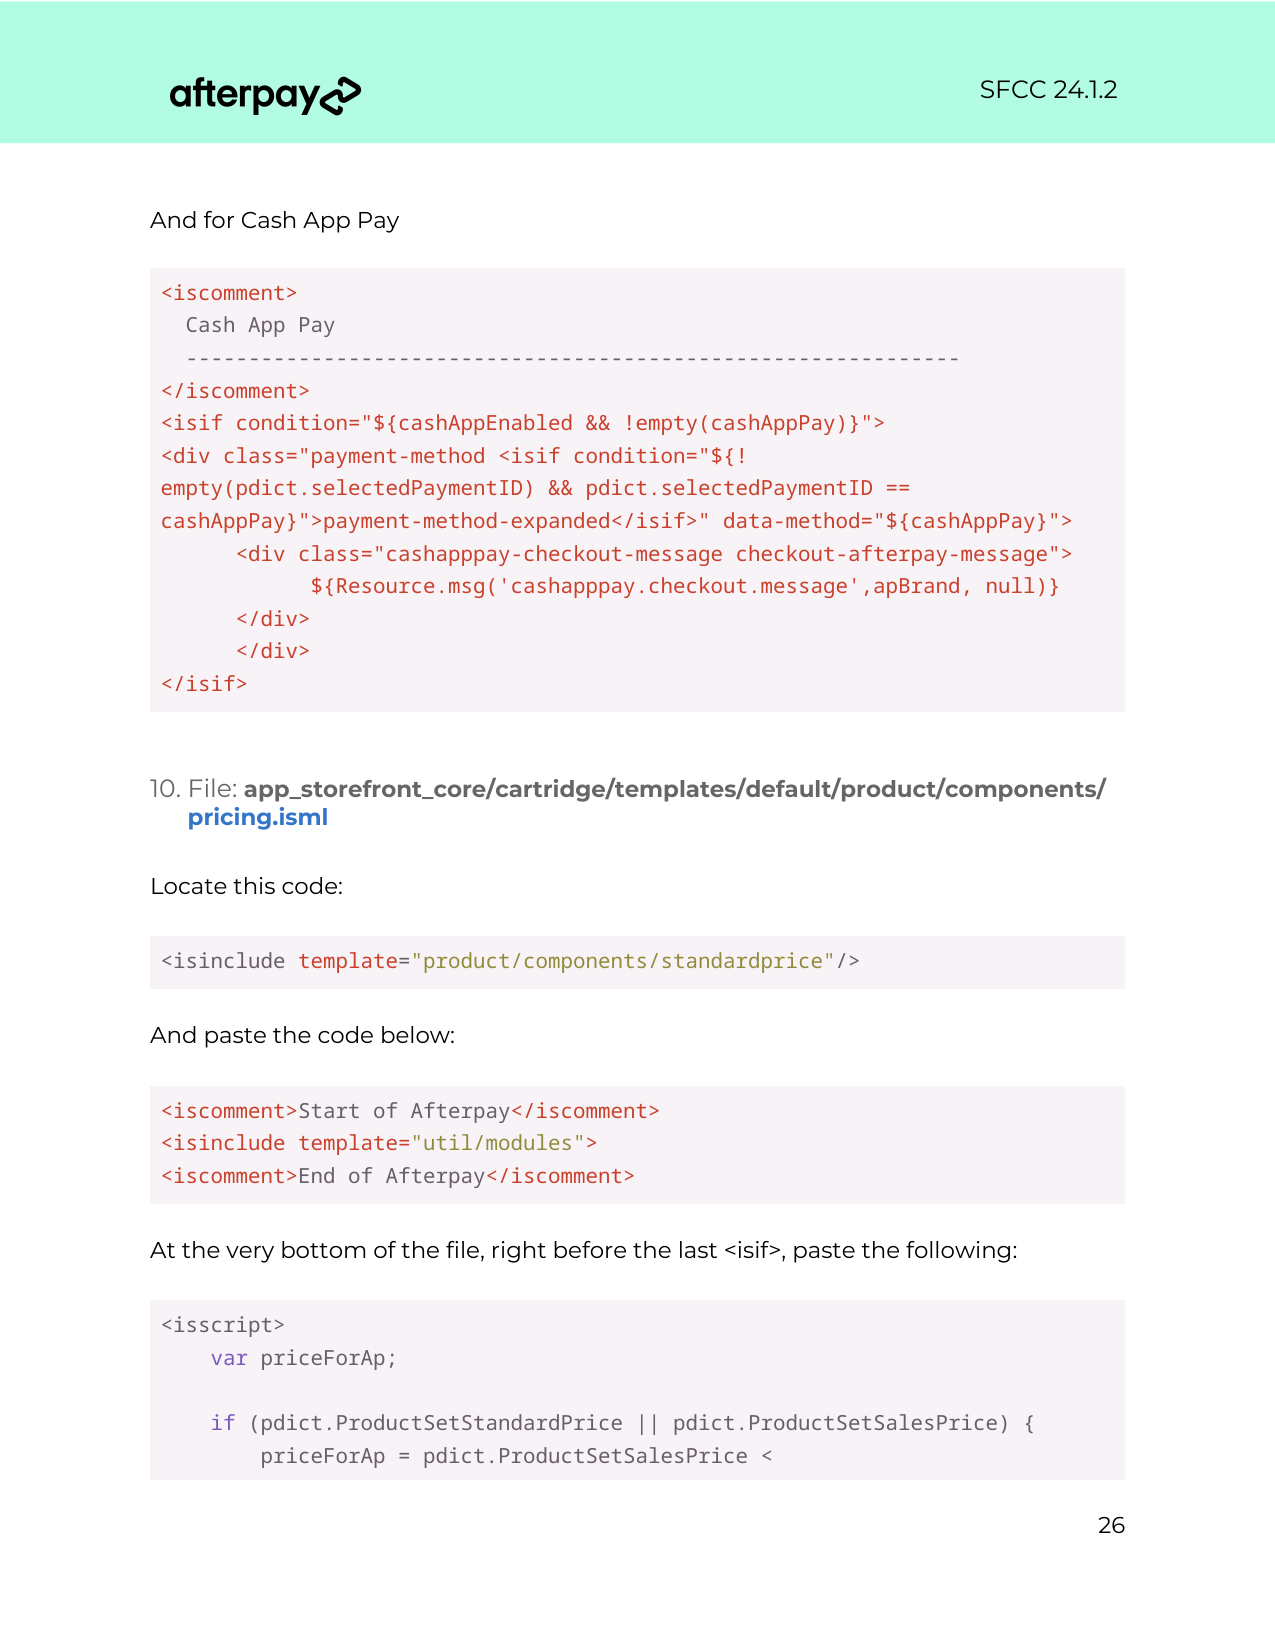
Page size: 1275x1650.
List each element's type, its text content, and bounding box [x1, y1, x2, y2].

text Locate this code: [150, 872, 1125, 900]
text And for Cash App Pay [150, 206, 1125, 234]
table_header <iscomment> Cash App Pay -------------------------------------------------------------- </iscomment> <isif condition="${cashAppEnabled && !empty(cashAppPay)}"> <div class="payment-method <isif condition="${!empty(pdict.selectedPaymentID) && pdict.selectedPaymentID == cashAppPay}">payment-method-expanded</isif>" data-method="${cashAppPay}"> <div class="cashapppay-checkout-message checkout-afterpay-message"> ${Resource.msg('cashapppay.checkout.message',apBrand, null)} </div> </div> </isif> [150, 268, 1125, 712]
table_header <iscomment>Start of Afterpay</iscomment> <isinclude template="util/modules"> <iscomment>End of Afterpay</iscomment> [150, 1086, 1125, 1204]
table_header <isinclude template="product/components/standardprice"/> [150, 936, 1125, 989]
text At the very bottom of the file, right before the last <isif>, paste the following: [150, 1236, 1125, 1264]
text And paste the code below: [150, 1021, 1125, 1049]
subtitle File: app_storefront_core/cartridge/templates/default/product/components/pricing.isml [150, 773, 1125, 832]
picture [134, 48, 397, 144]
